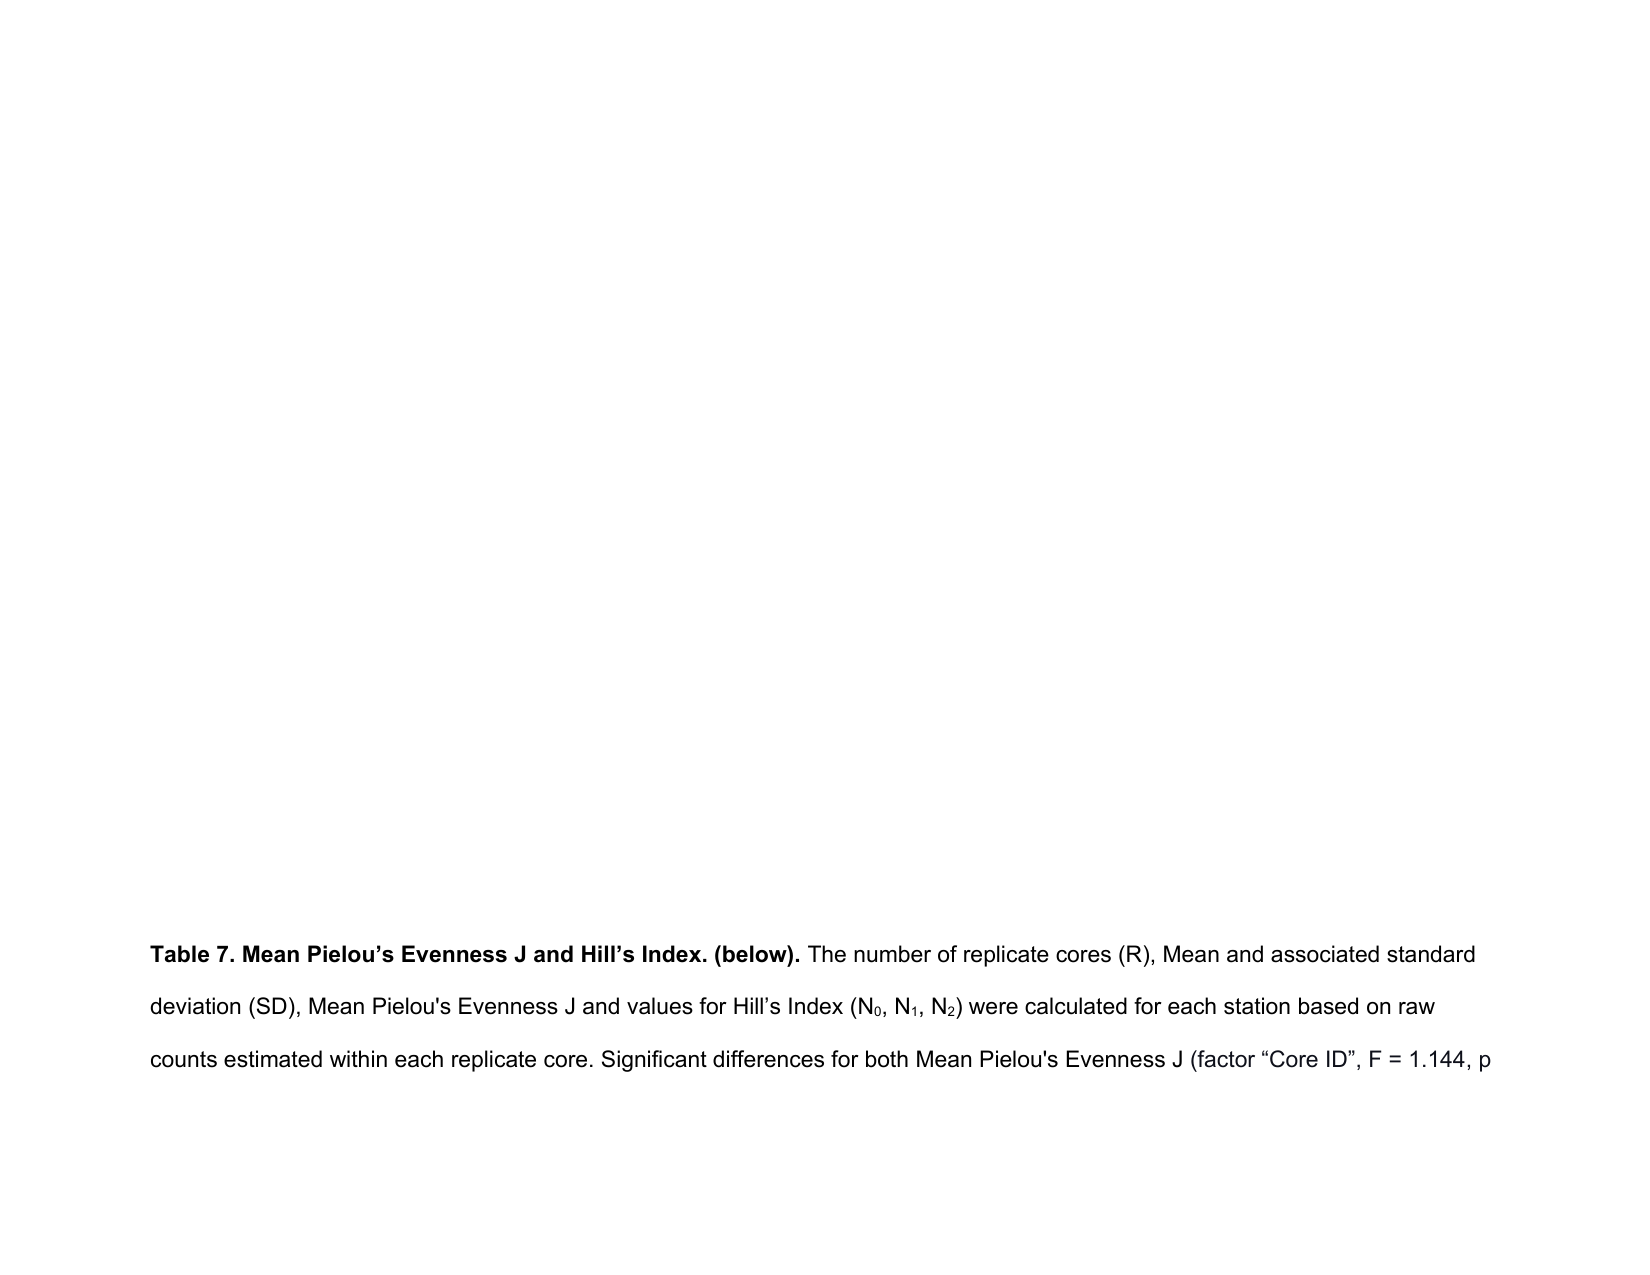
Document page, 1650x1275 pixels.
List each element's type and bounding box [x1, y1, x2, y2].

text [150, 941, 1500, 1072]
